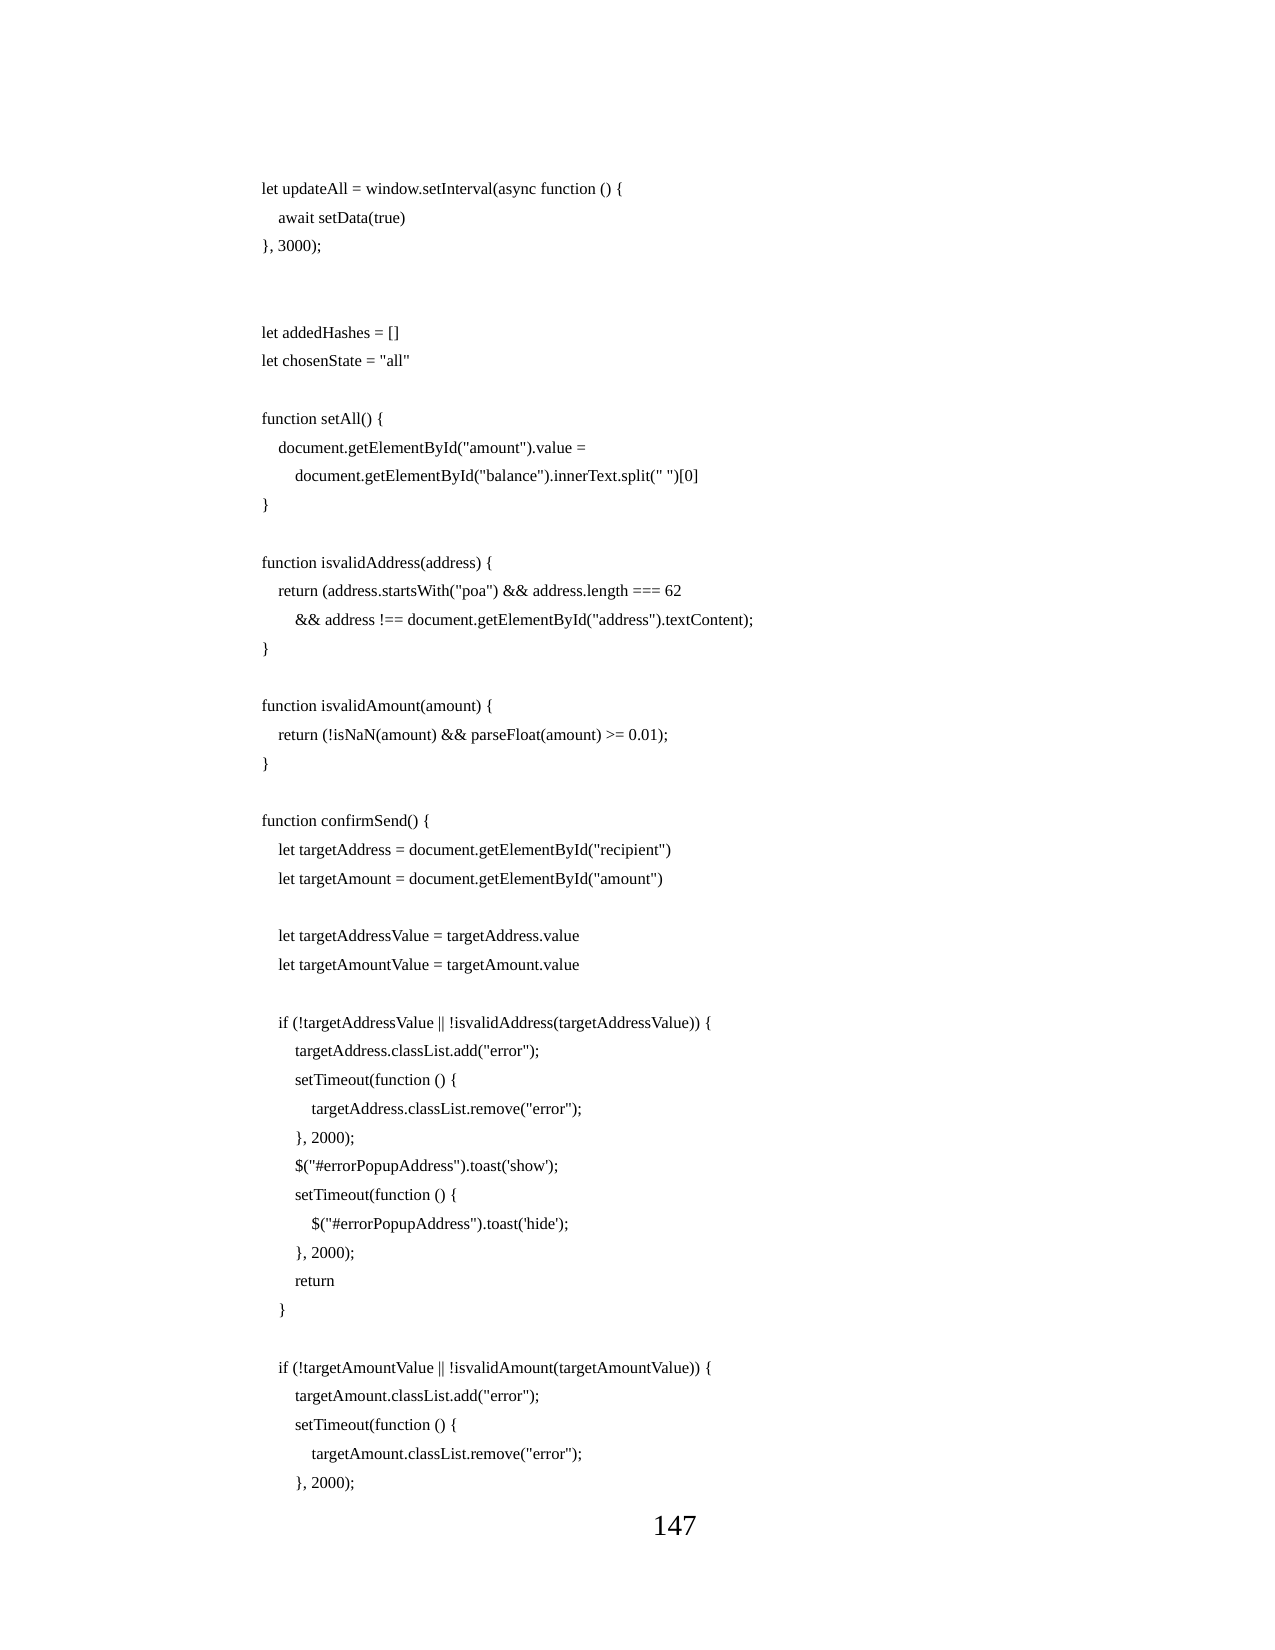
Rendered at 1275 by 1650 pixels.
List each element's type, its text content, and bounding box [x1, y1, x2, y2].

list } [261, 495, 1125, 514]
list if (!targetAmountValue || !isvalidAmount(targetAmountValue)) { [261, 1357, 1125, 1377]
list await setData(true) [261, 207, 1125, 227]
list }, 2000); [261, 1127, 1125, 1147]
list return (!isNaN(amount) && parseFloat(amount) >= 0.01); [261, 725, 1125, 744]
list let addedHashes = [] [261, 322, 1125, 342]
list return (address.startsWith("poa") && address.length === 62 [261, 581, 1125, 600]
list let targetAddress = document.getElementById("recipient") [261, 840, 1125, 859]
list targetAmount.classList.add("error"); [261, 1386, 1125, 1405]
list let updateAll = window.setInterval(async function () { [261, 179, 1125, 198]
list }, 2000); [261, 1472, 1125, 1492]
list }, 2000); [261, 1242, 1125, 1262]
list $("#errorPopupAddress").toast('show'); [261, 1156, 1125, 1175]
list return [261, 1271, 1125, 1290]
list let targetAddressValue = targetAddress.value [261, 926, 1125, 945]
list targetAmount.classList.remove("error"); [261, 1444, 1125, 1463]
list function confirmSend() { [261, 811, 1125, 830]
list let targetAmount = document.getElementById("amount") [261, 869, 1125, 888]
list $("#errorPopupAddress").toast('hide'); [261, 1214, 1125, 1233]
list setTimeout(function () { [261, 1185, 1125, 1204]
list let targetAmountValue = targetAmount.value [261, 955, 1125, 974]
list } [261, 639, 1125, 658]
list if (!targetAddressValue || !isvalidAddress(targetAddressValue)) { [261, 1012, 1125, 1032]
list document.getElementById("amount").value = [261, 437, 1125, 457]
list } [261, 754, 1125, 773]
list function setAll() { [261, 409, 1125, 428]
list document.getElementById("balance").innerText.split(" ")[0] [261, 466, 1125, 485]
list targetAddress.classList.remove("error"); [261, 1099, 1125, 1118]
list function isvalidAddress(address) { [261, 552, 1125, 572]
list setTimeout(function () { [261, 1070, 1125, 1089]
list && address !== document.getElementById("address").textContent); [261, 610, 1125, 629]
list let chosenState = "all" [261, 351, 1125, 370]
list function isvalidAmount(amount) { [261, 696, 1125, 715]
list } [261, 1300, 1125, 1319]
list targetAddress.classList.add("error"); [261, 1041, 1125, 1060]
list setTimeout(function () { [261, 1415, 1125, 1434]
list }, 3000); [261, 236, 1125, 255]
